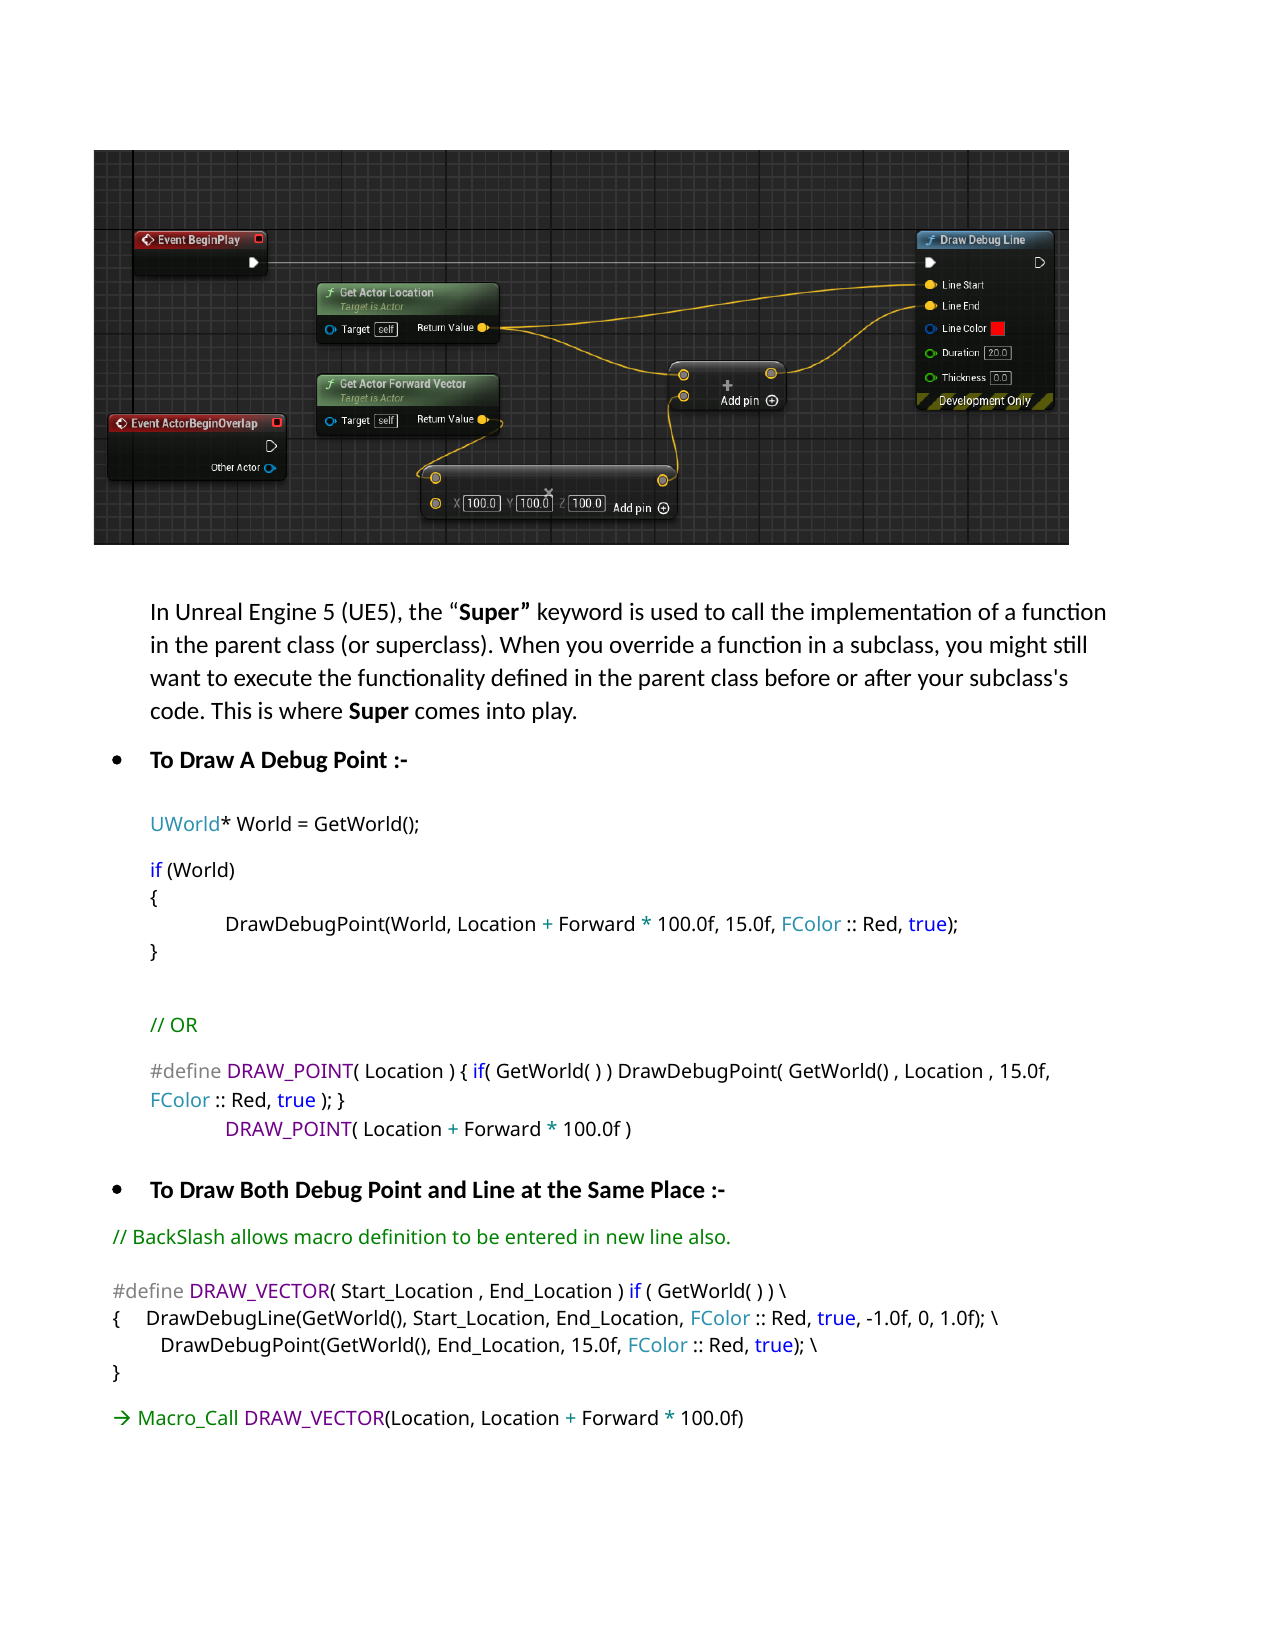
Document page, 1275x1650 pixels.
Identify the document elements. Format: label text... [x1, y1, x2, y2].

list DRAW_POINT( Location + Forward * 100.0f ) [150, 1116, 1125, 1143]
text { DrawDebugLine(GetWorld(), Start_Location, End_Location, FColor :: Red, true, -1.0f, 0, 1.0f); \ [112, 1304, 1125, 1331]
text DrawDebugPoint(World, Location + Forward * 100.0f, 15.0f, FColor :: Red, true); [150, 910, 1125, 937]
text { [150, 883, 1125, 910]
list } [150, 937, 1125, 964]
list UWorld* World = GetWorld(); [150, 810, 1125, 837]
picture [93, 150, 1069, 545]
list To Draw Both Debug Point and Line at the Same Place :- [112, 1174, 1125, 1204]
text #define DRAW_VECTOR( Start_Location , End_Location ) if ( GetWorld( ) ) \ [112, 1277, 1125, 1304]
text DrawDebugPoint(GetWorld(), End_Location, 15.0f, FColor :: Red, true); \ [112, 1331, 1125, 1358]
text In Unreal Engine 5 (UE5), the “Super” keyword is used to call the implementation of a function in the parent class (or superclass). When you override a function in a subclass, you might still want to execute the functionality defined in the parent class before or after your subclass's code. This is where Super comes into play. [150, 563, 1125, 725]
text } [112, 1358, 1125, 1385]
text // BackSlash allows macro definition to be entered in new line also. [112, 1223, 1125, 1250]
list To Draw A Debug Point :- [112, 744, 1125, 775]
text // OR [112, 1012, 1125, 1039]
text if (World) [150, 856, 1125, 883]
text Macro_Call DRAW_VECTOR(Location, Location + Forward * 100.0f) [112, 1404, 1125, 1431]
list #define DRAW_POINT( Location ) { if( GetWorld( ) ) DrawDebugPoint( GetWorld() , Location , 15.0f, FColor :: Red, true ); } [150, 1057, 1125, 1113]
